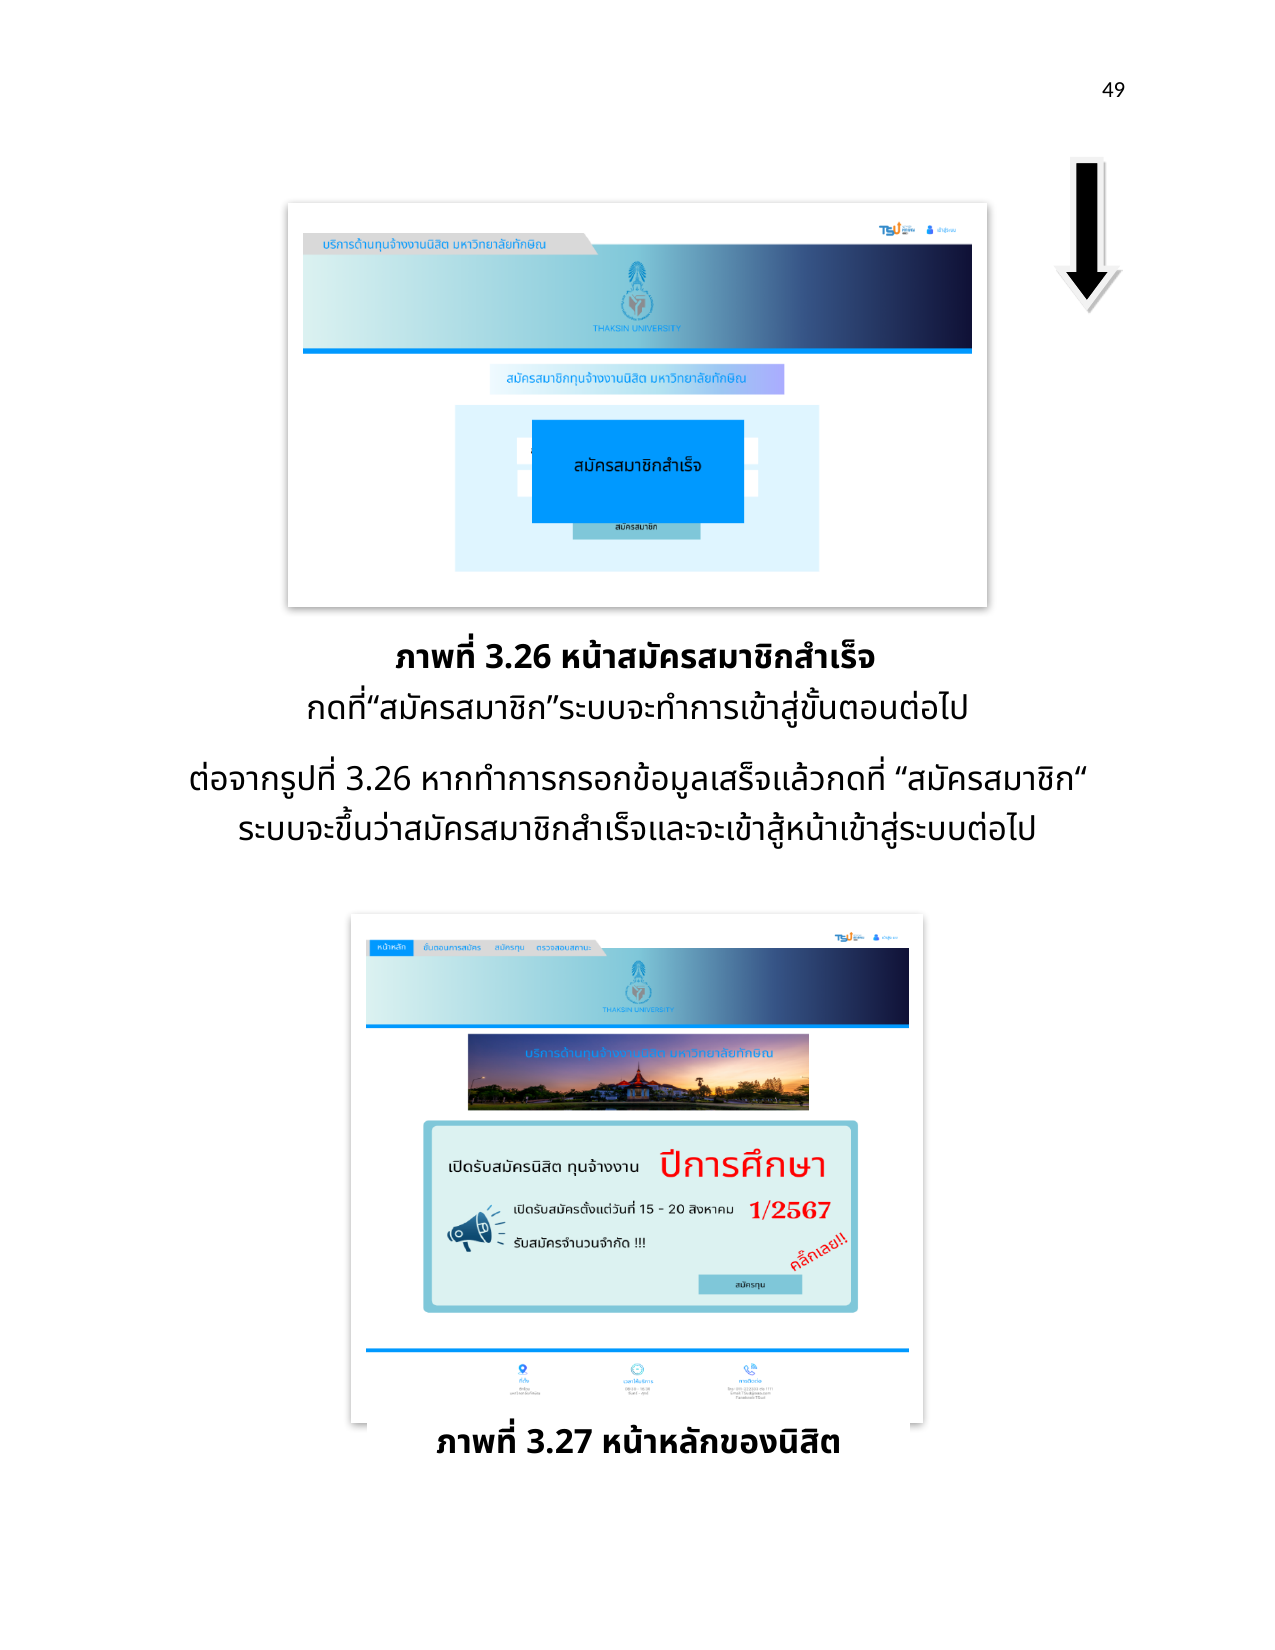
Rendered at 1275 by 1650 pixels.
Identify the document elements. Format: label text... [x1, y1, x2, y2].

picture [303, 217, 972, 592]
text ระบบจะขึ้นว่าสมัครสมาชิกสำเร็จและจะเข้าสู้หน้าเข้าสู่ระบบต่อไป [150, 805, 1125, 856]
picture [366, 929, 909, 1409]
text ต่อจากรูปที่ 3.26 หากทำการกรอกข้อมูลเสร็จแล้วกดที่ “สมัครสมาชิก“ [150, 755, 1125, 805]
